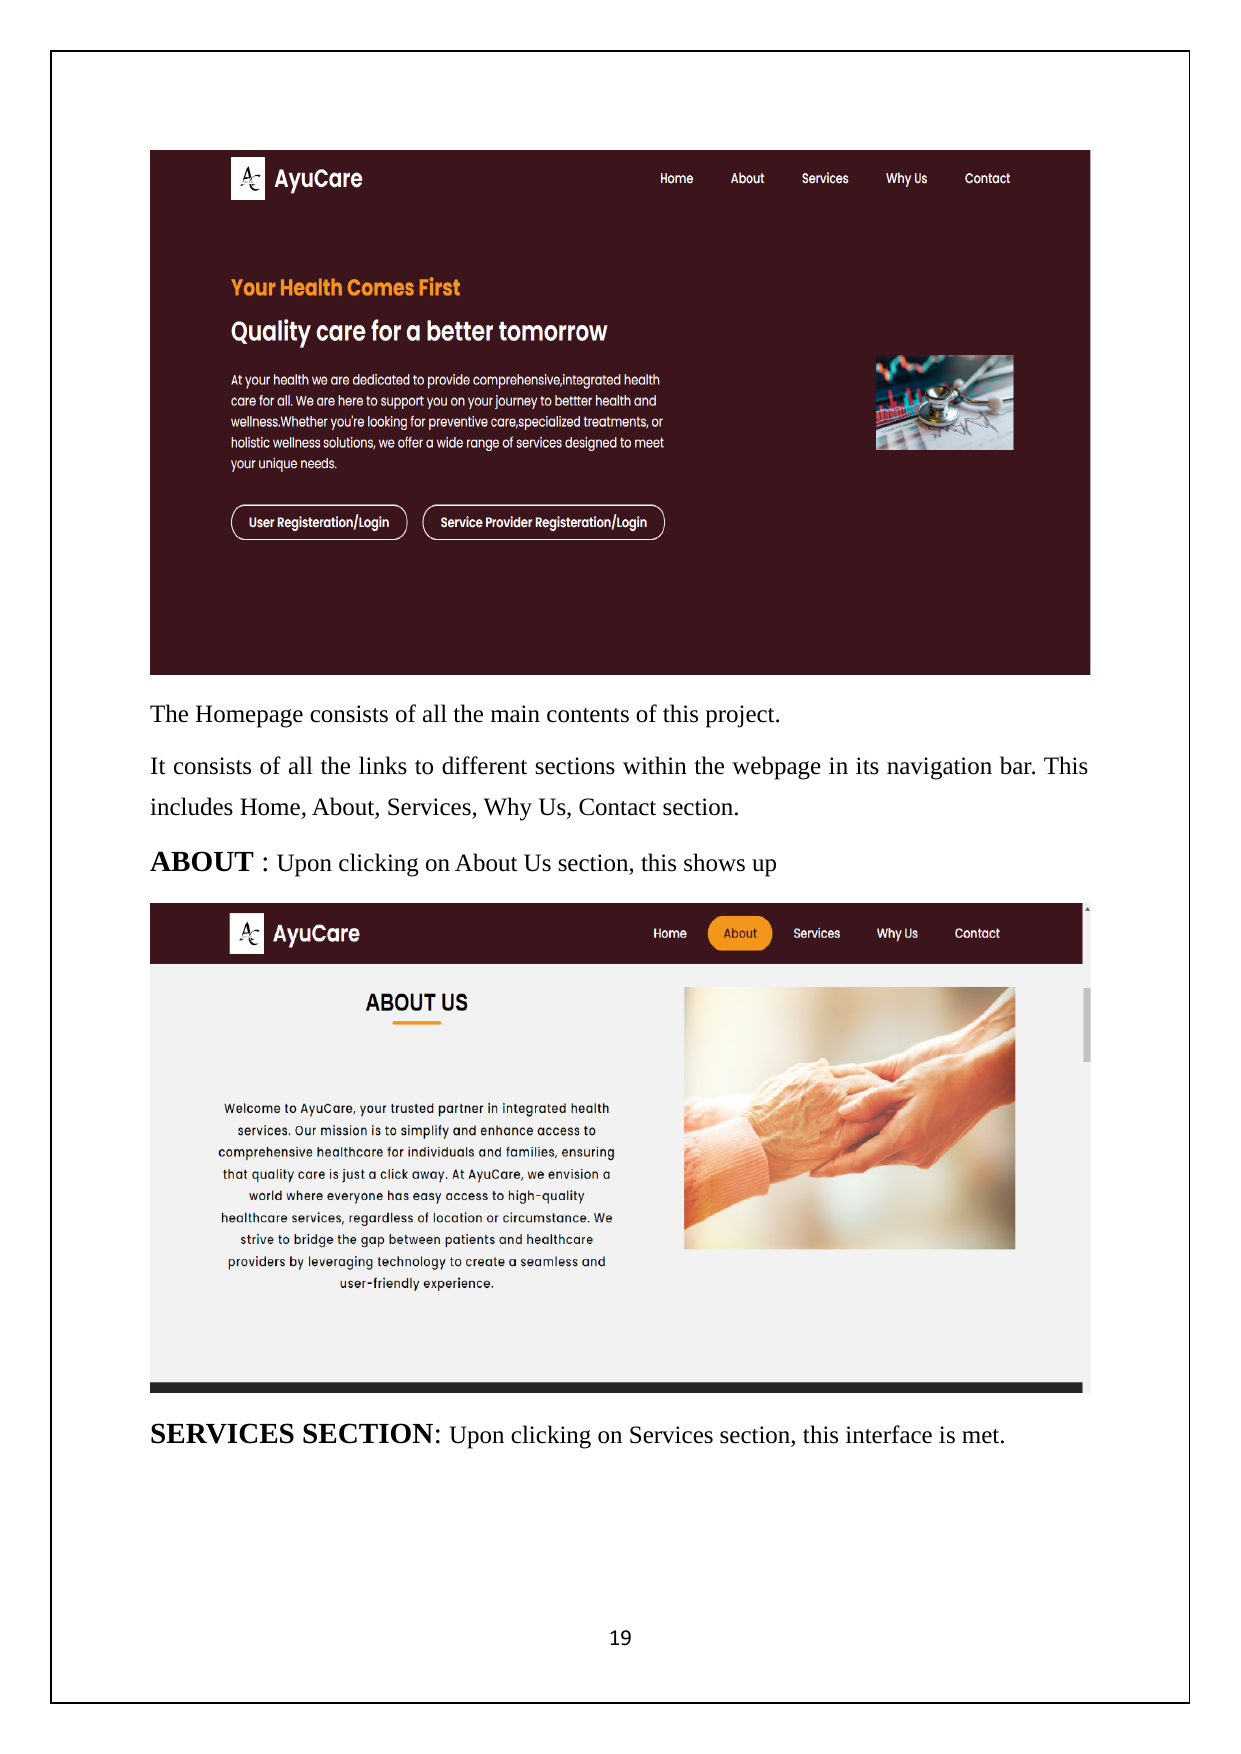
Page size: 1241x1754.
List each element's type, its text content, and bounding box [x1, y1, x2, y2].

text The Homepage consists of all the main contents of this project. [150, 699, 1090, 727]
picture [150, 903, 1091, 1393]
text It consists of all the links to different sections within the webpage in its navigation bar. This includes Home, About, Services, Why Us, Contact section. [150, 751, 1090, 820]
text ABOUT : Upon clicking on About Us section, this shows up [150, 844, 1090, 878]
text SERVICES SECTION: Upon clicking on Services section, this interface is met. [150, 1417, 1090, 1450]
picture [150, 150, 1091, 675]
